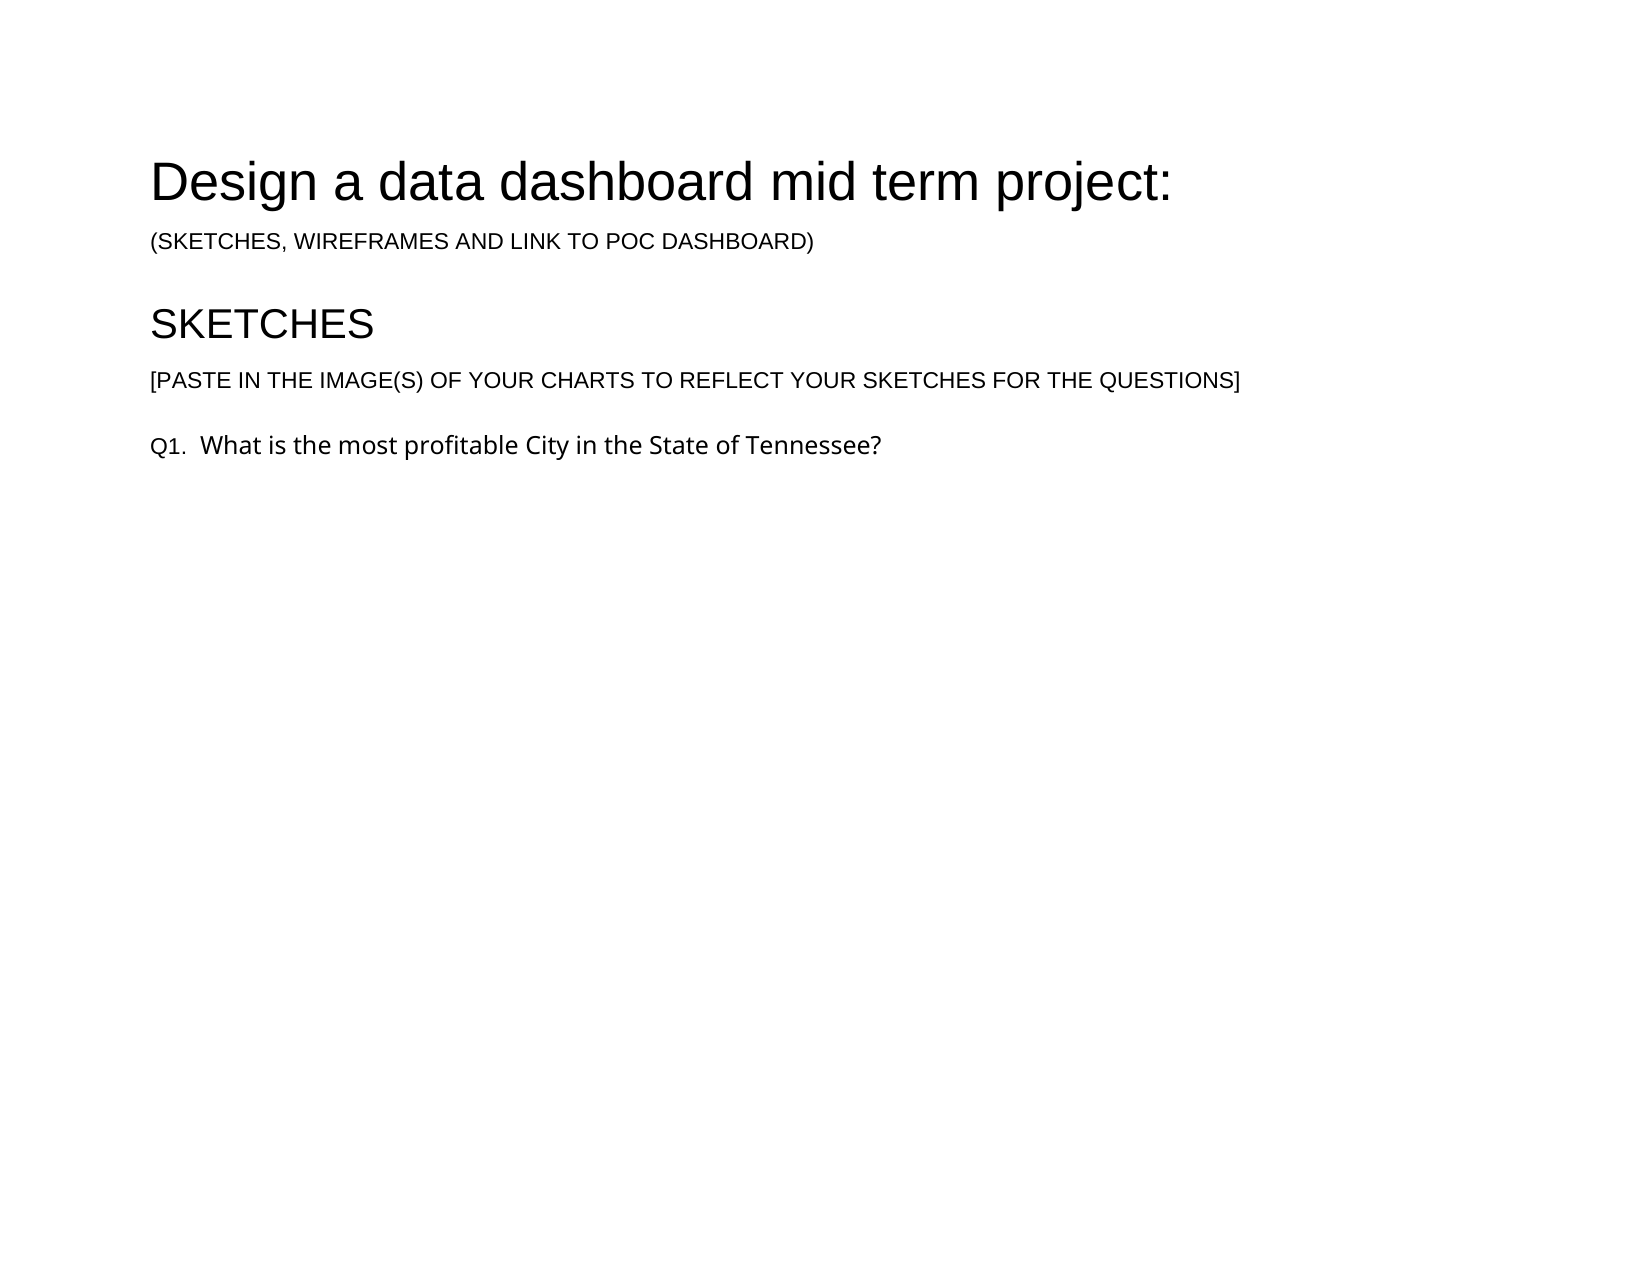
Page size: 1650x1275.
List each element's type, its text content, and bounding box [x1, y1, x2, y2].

text (SKETCHES, WIREFRAMES AND LINK TO POC DASHBOARD) [150, 228, 1500, 254]
text Q1. What is the most profitable City in the State of Tennessee? [150, 428, 1500, 462]
title Design a data dashboard mid term project: [150, 150, 1500, 212]
text [PASTE IN THE IMAGE(S) OF YOUR CHARTS TO REFLECT YOUR SKETCHES FOR THE QUESTIONS] [150, 367, 1500, 394]
subtitle SKETCHES [150, 300, 1500, 348]
